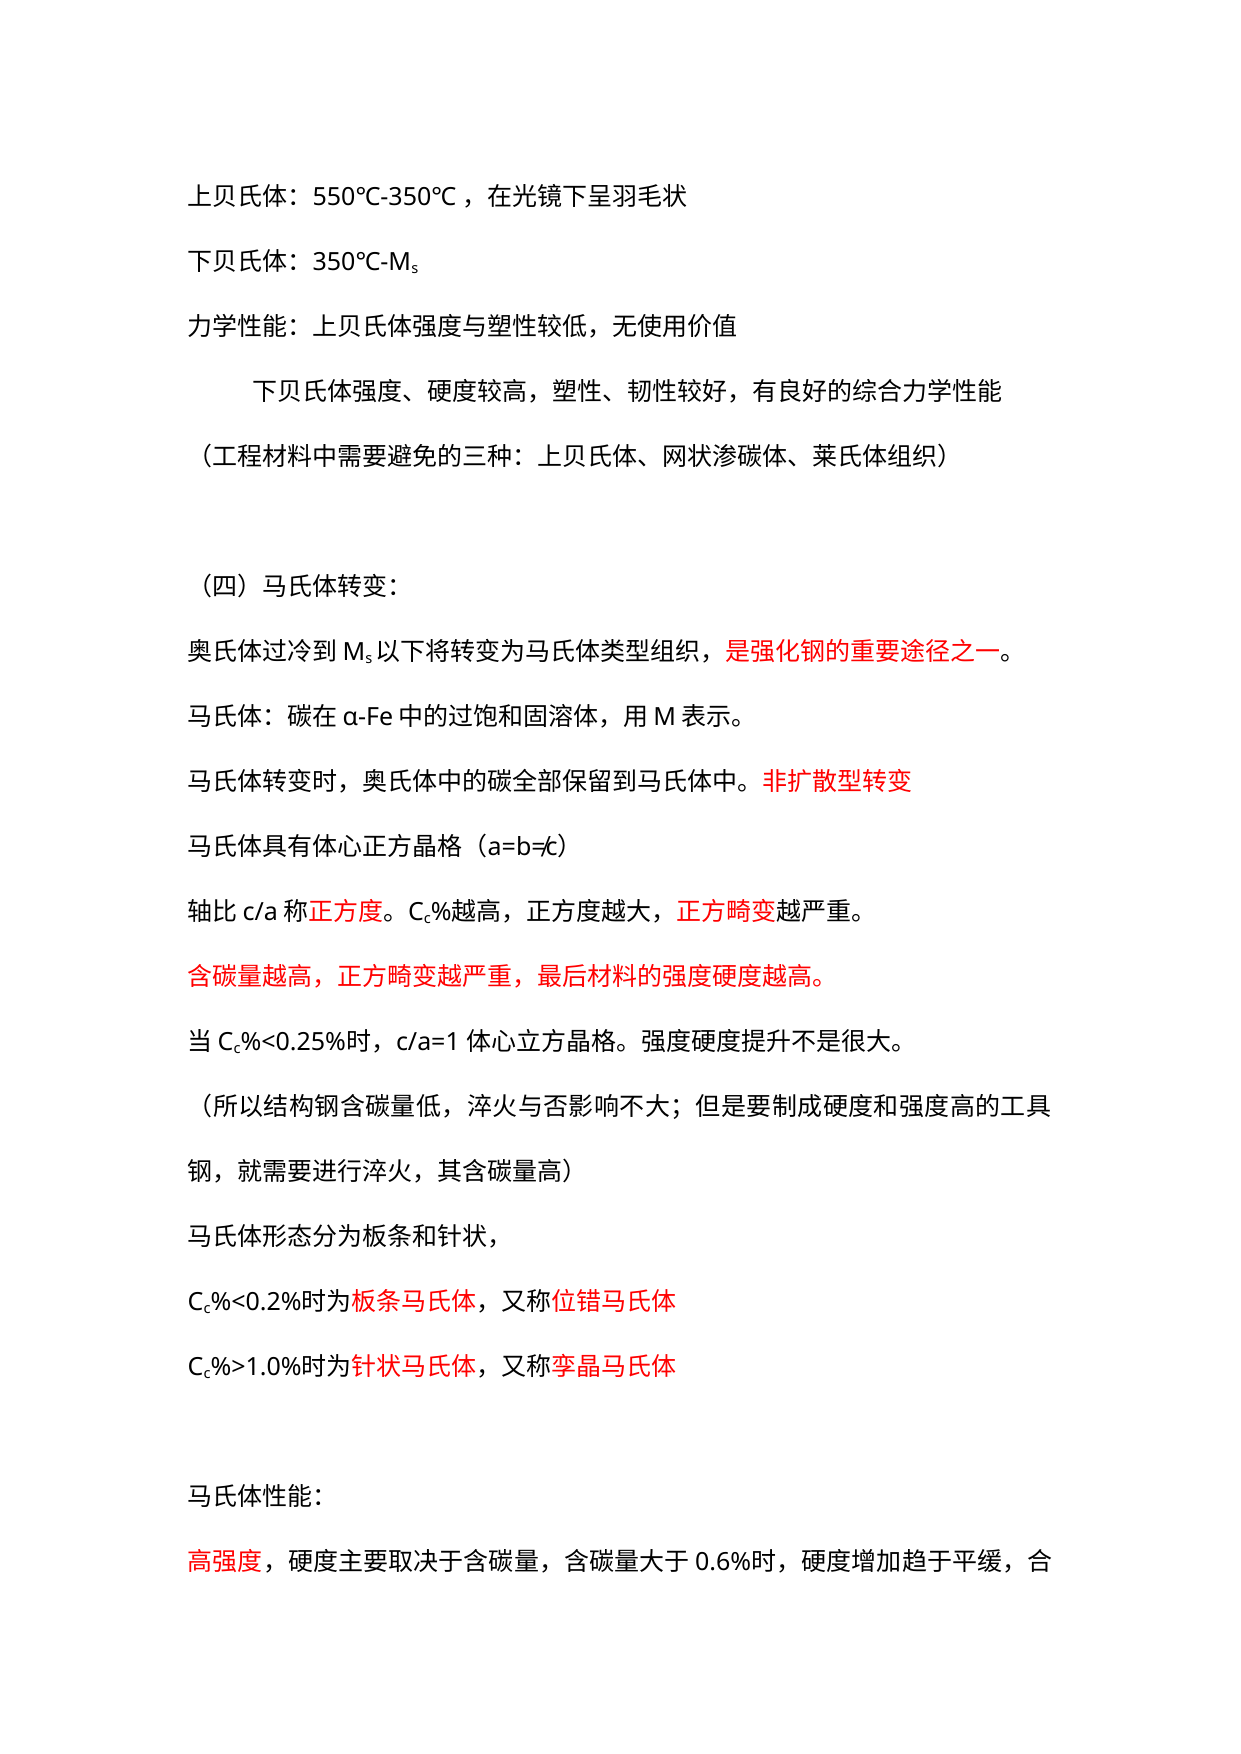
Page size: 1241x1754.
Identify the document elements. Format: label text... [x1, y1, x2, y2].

text Cc%>1.0%时为针状马氏体，又称孪晶马氏体 [187, 1332, 1053, 1397]
text 含碳量越高，正方畸变越严重，最后材料的强度硬度越高。 [187, 942, 1053, 1007]
text 轴比c/a称正方度。Cc%越高，正方度越大，正方畸变越严重。 [187, 877, 1053, 942]
text 力学性能：上贝氏体强度与塑性较低，无使用价值 [187, 292, 1053, 357]
text 上贝氏体：550℃-350℃ ，在光镜下呈羽毛状 [187, 162, 1053, 227]
text 奥氏体过冷到Ms以下将转变为马氏体类型组织，是强化钢的重要途径之一。 [187, 617, 1053, 682]
text 下贝氏体强度、硬度较高，塑性、韧性较好，有良好的综合力学性能 [187, 357, 1053, 422]
text Cc%<0.2%时为板条马氏体，又称位错马氏体 [187, 1267, 1053, 1332]
text （所以结构钢含碳量低，淬火与否影响不大；但是要制成硬度和强度高的工具钢，就需要进行淬火，其含碳量高） [187, 1072, 1053, 1202]
text 下贝氏体：350℃-Ms [187, 227, 1053, 292]
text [187, 1527, 1053, 1592]
text 马氏体：碳在α-Fe中的过饱和固溶体，用M表示。 [187, 682, 1053, 747]
text 马氏体具有体心正方晶格（a=b≠c） [187, 812, 1053, 877]
text 当Cc%<0.25%时，c/a=1 体心立方晶格。强度硬度提升不是很大。 [187, 1007, 1053, 1072]
text 马氏体形态分为板条和针状， [187, 1202, 1053, 1267]
text （工程材料中需要避免的三种：上贝氏体、网状渗碳体、莱氏体组织） [187, 422, 1053, 487]
text 马氏体转变时，奥氏体中的碳全部保留到马氏体中。非扩散型转变 [187, 747, 1053, 812]
text （四）马氏体转变： [187, 552, 1053, 617]
text 马氏体性能： [187, 1462, 1053, 1527]
